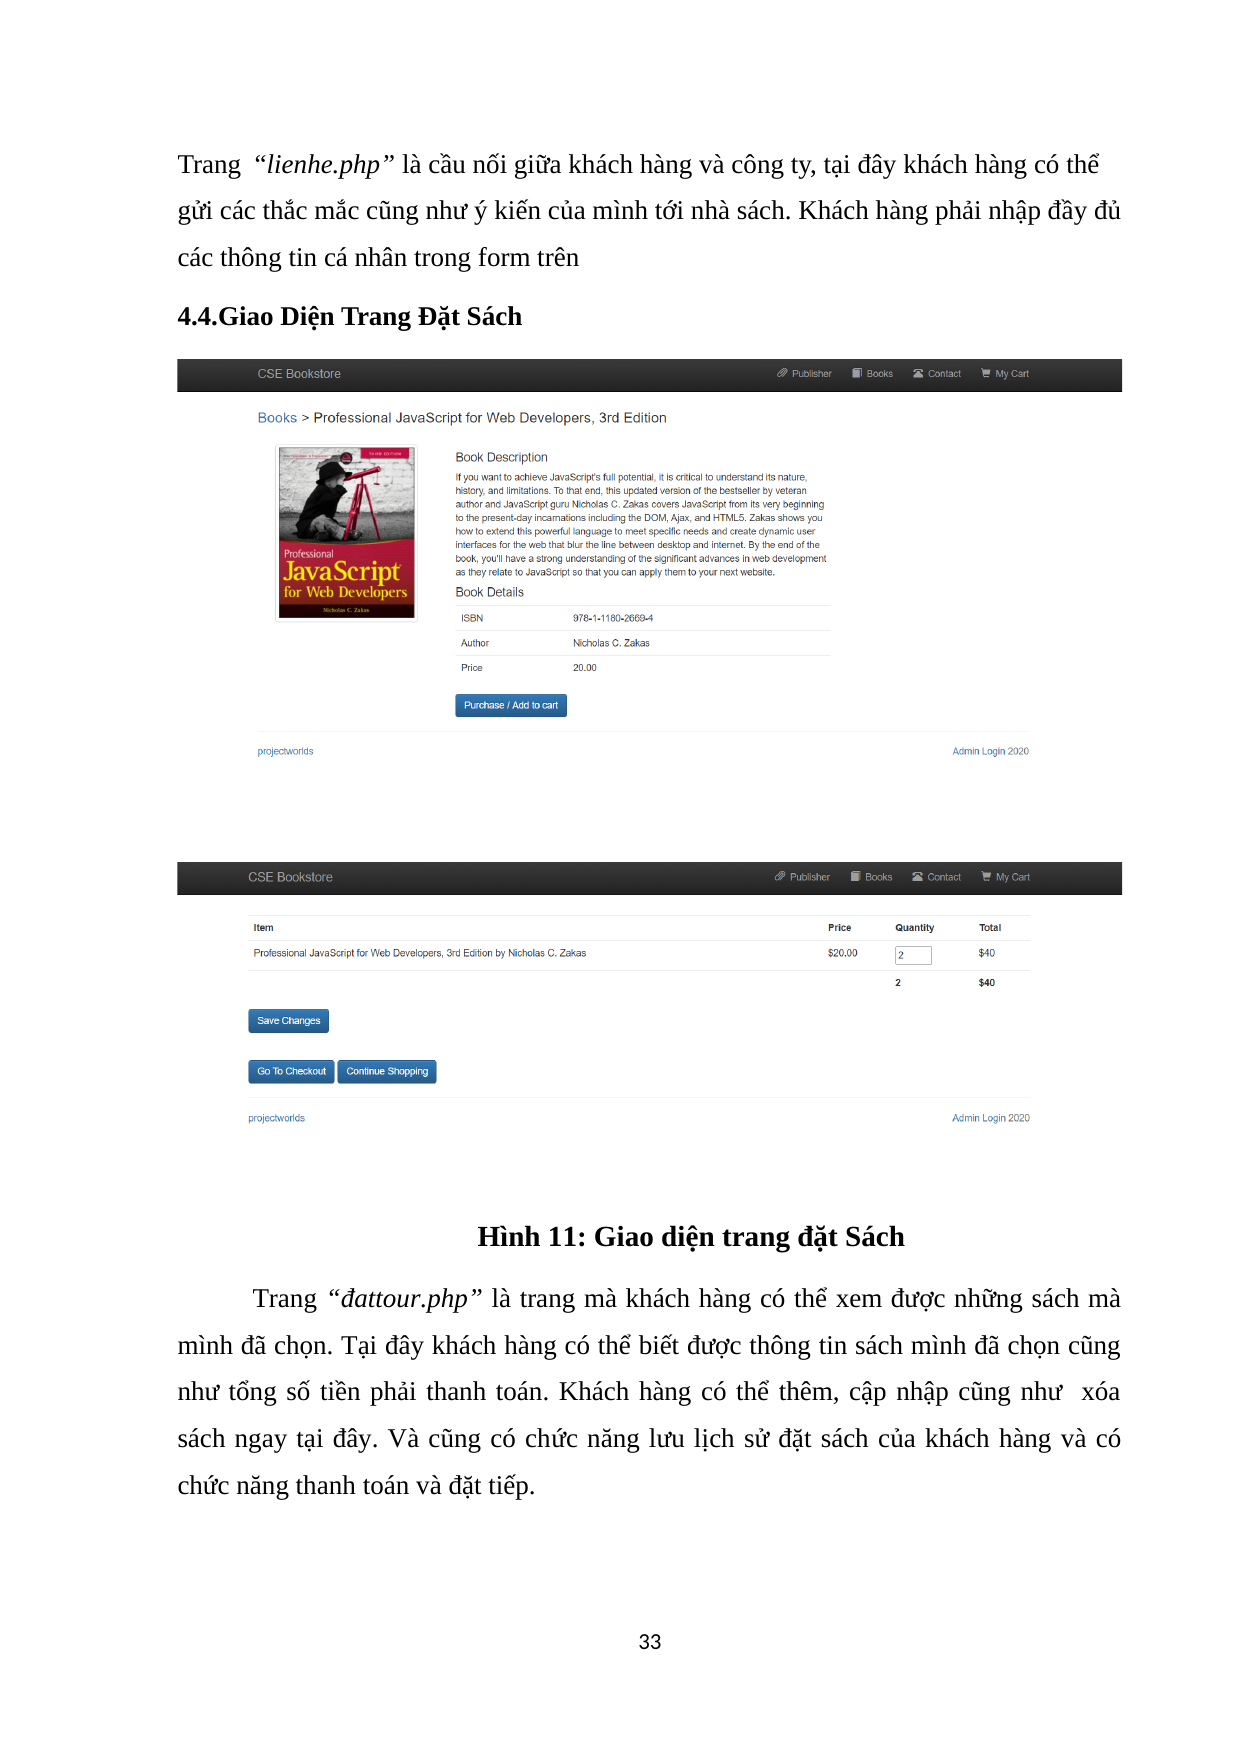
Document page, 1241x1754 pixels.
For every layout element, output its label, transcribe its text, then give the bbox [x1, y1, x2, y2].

text Trang “lienhe.php” là cầu nối giữa khách hàng và công ty, tại đây khách hàng có thể gửi các thắc mắc cũng như ý kiến của mình tới nhà sách. Khách hàng phải nhập đầy đủ các thông tin cá nhân trong form trên [177, 148, 1122, 272]
text Trang “đattour.php” là trang mà khách hàng có thể xem được những sách mà mình đã chọn. Tại đây khách hàng có thể biết được thông tin sách mình đã chọn cũng như tổng số tiền phải thanh toán. Khách hàng có thể thêm, cập nhập cũng như xóa sách ngay tại đây. Và cũng có chức năng lưu lịch sử đặt sách của khách hàng và có chức năng thanh toán và đặt tiếp. [177, 1282, 1122, 1500]
list Hình 11: Giao diện trang đặt Sách [327, 1219, 1122, 1253]
text 4.4.Giao Diện Trang Đặt Sách [177, 300, 1122, 331]
